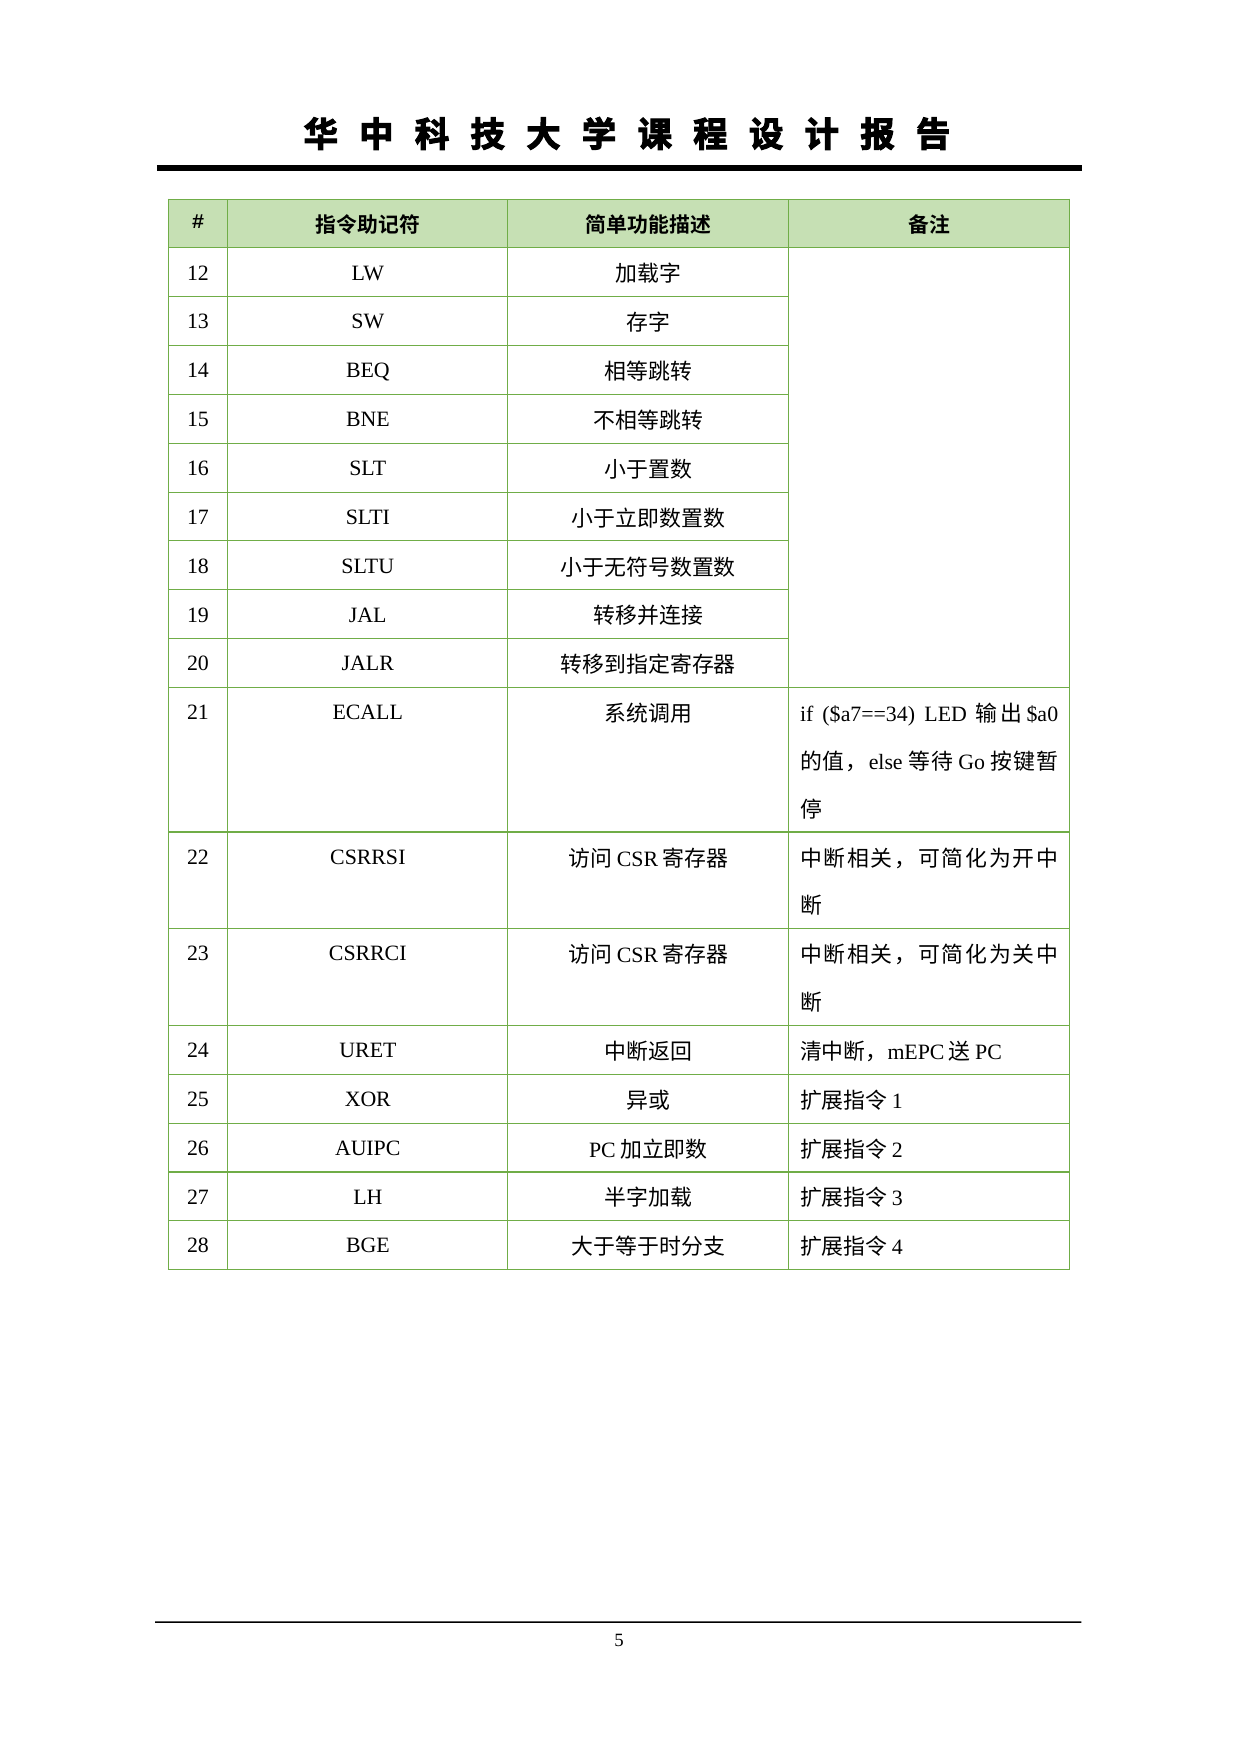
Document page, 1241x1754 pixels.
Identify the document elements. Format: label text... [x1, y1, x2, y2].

table_cell SLTU [228, 541, 507, 589]
table_cell 转移并连接 [508, 590, 788, 638]
table_cell 扩展指令4 [789, 1221, 1069, 1269]
table_cell 15 [169, 395, 227, 443]
table_cell JALR [228, 639, 507, 687]
table_cell 存字 [508, 297, 788, 345]
table_cell 27 [169, 1173, 227, 1220]
table_cell 异或 [508, 1075, 788, 1122]
table_cell if ($a7==34) LED输出$a0 的值，else等待Go按键暂停 [789, 688, 1069, 831]
table_cell 转移到指定寄存器 [508, 639, 788, 687]
table_cell 小于置数 [508, 444, 788, 492]
table_cell LH [228, 1173, 507, 1220]
table_cell CSRRSI [228, 833, 507, 928]
table_cell 中断返回 [508, 1026, 788, 1074]
table_cell 半字加载 [508, 1173, 788, 1220]
table_cell LW [228, 248, 507, 296]
table_cell 扩展指令2 [789, 1124, 1069, 1171]
table_cell SLT [228, 444, 507, 492]
table_cell 大于等于时分支 [508, 1221, 788, 1269]
table_cell BNE [228, 395, 507, 443]
table_header 备注 [789, 200, 1069, 247]
table_cell 18 [169, 541, 227, 589]
table_cell 17 [169, 493, 227, 540]
table_cell 不相等跳转 [508, 395, 788, 443]
table_cell 扩展指令3 [789, 1173, 1069, 1220]
table_cell 访问CSR寄存器 [508, 929, 788, 1025]
table_cell 20 [169, 639, 227, 687]
table_cell 23 [169, 929, 227, 1025]
table_cell XOR [228, 1075, 507, 1122]
table_cell 26 [169, 1124, 227, 1171]
table_cell 13 [169, 297, 227, 345]
table_cell 16 [169, 444, 227, 492]
table_cell 14 [169, 346, 227, 394]
table_cell SLTI [228, 493, 507, 540]
table_cell 中断相关，可简化为开中断 [789, 833, 1069, 928]
table_header 简单功能描述 [508, 200, 788, 247]
table_cell URET [228, 1026, 507, 1074]
table_cell 24 [169, 1026, 227, 1074]
table_cell 扩展指令1 [789, 1075, 1069, 1122]
table_cell 小于立即数置数 [508, 493, 788, 540]
table_cell ECALL [228, 688, 507, 831]
table_cell 加载字 [508, 248, 788, 296]
table_cell 相等跳转 [508, 346, 788, 394]
table_cell BEQ [228, 346, 507, 394]
table_cell 小于无符号数置数 [508, 541, 788, 589]
table_cell 19 [169, 590, 227, 638]
table_cell 访问CSR寄存器 [508, 833, 788, 928]
table_header 指令助记符 [228, 200, 507, 247]
table_cell 中断相关，可简化为关中断 [789, 929, 1069, 1025]
table_cell 清中断，mEPC送PC [789, 1026, 1069, 1074]
table_header # [169, 200, 227, 247]
table_cell 12 [169, 248, 227, 296]
table_cell SW [228, 297, 507, 345]
table_cell 22 [169, 833, 227, 928]
table_cell PC加立即数 [508, 1124, 788, 1171]
table_cell AUIPC [228, 1124, 507, 1171]
table_cell BGE [228, 1221, 507, 1269]
table_cell CSRRCI [228, 929, 507, 1025]
table_cell JAL [228, 590, 507, 638]
table_cell 25 [169, 1075, 227, 1122]
table_cell 系统调用 [508, 688, 788, 831]
table_cell 28 [169, 1221, 227, 1269]
table_cell 21 [169, 688, 227, 831]
